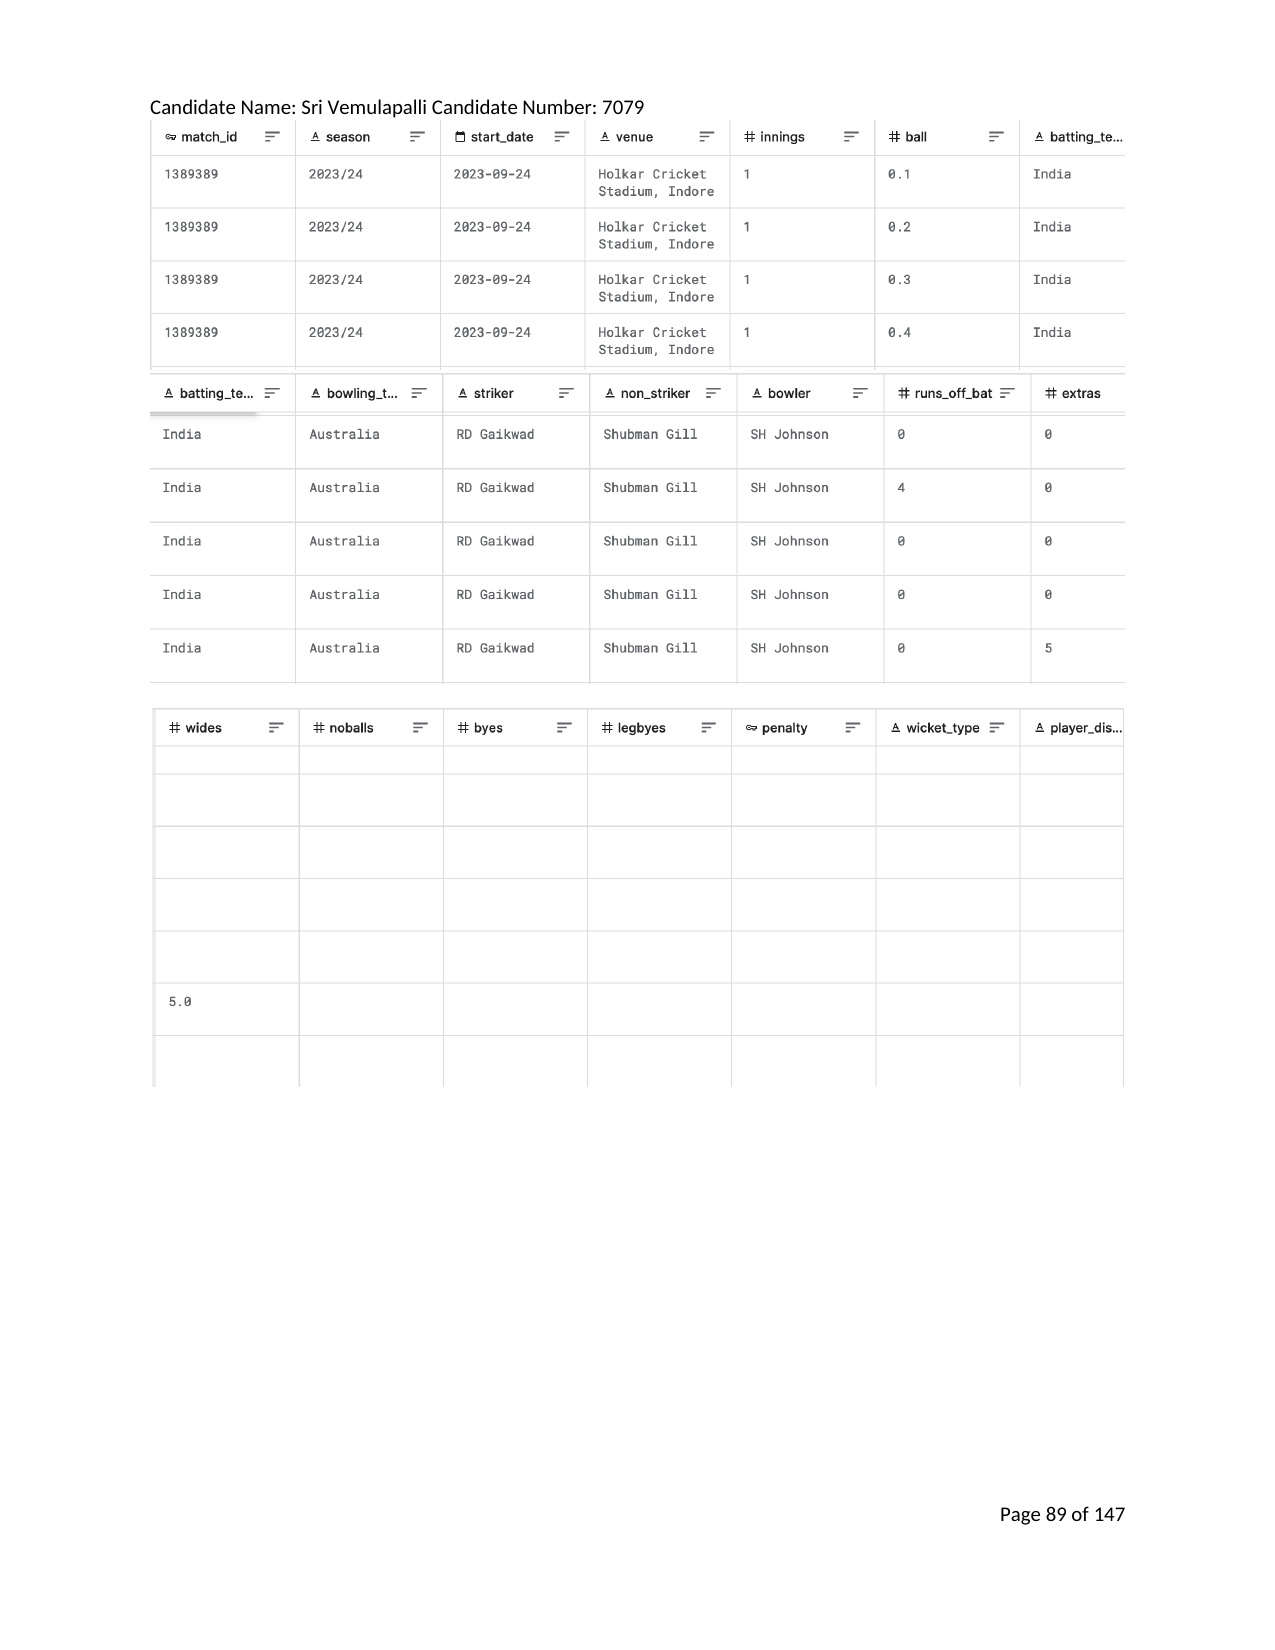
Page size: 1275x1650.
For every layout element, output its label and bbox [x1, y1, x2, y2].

picture [150, 373, 1125, 684]
picture [150, 708, 1125, 1087]
picture [150, 120, 1125, 370]
